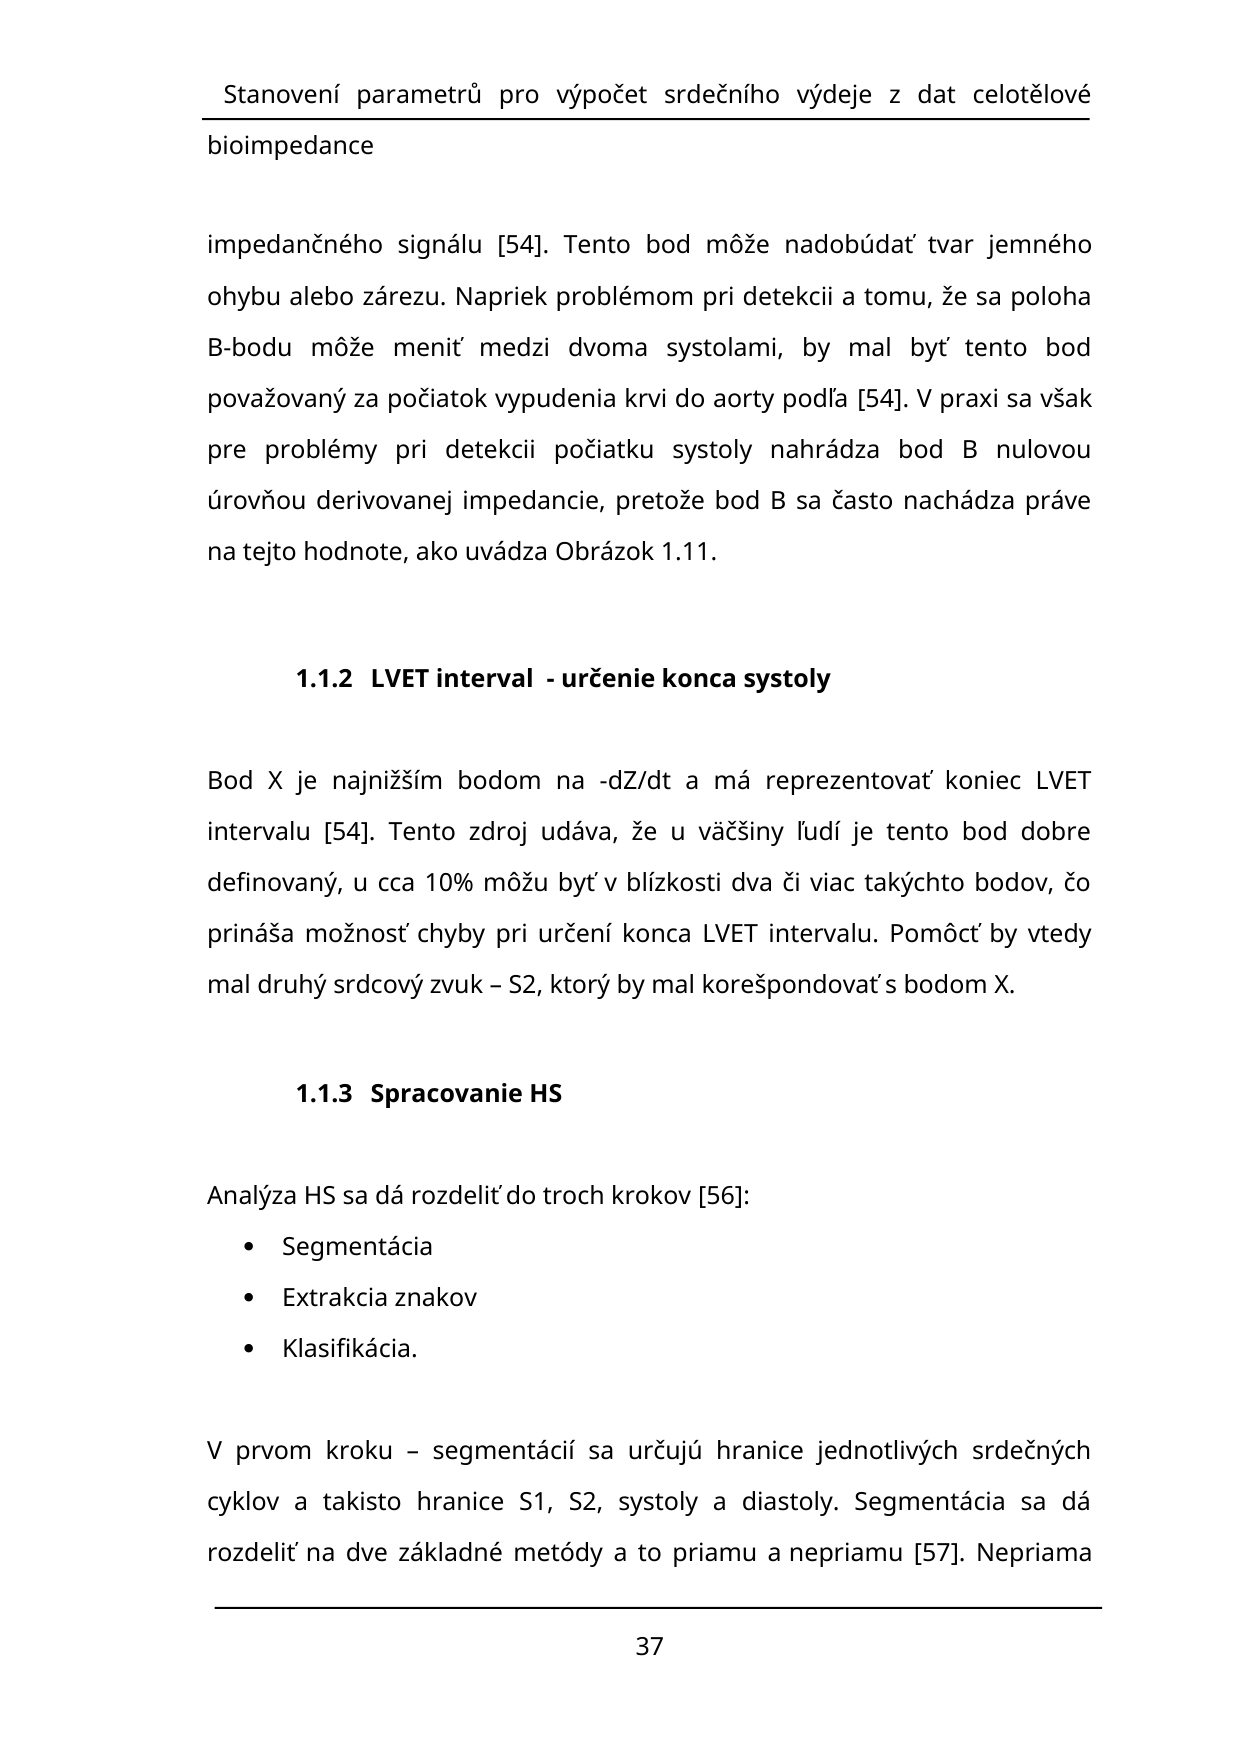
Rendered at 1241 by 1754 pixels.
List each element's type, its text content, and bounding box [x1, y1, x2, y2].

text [207, 227, 1092, 567]
list Klasifikácia. [244, 1331, 1092, 1365]
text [207, 1433, 1092, 1569]
list Segmentácia [244, 1229, 1092, 1263]
text Analýza HS sa dá rozdeliť do troch krokov [56]: [207, 1178, 1092, 1212]
text Bod X je najnižším bodom na -dZ/dt a má reprezentovať koniec LVET intervalu [54]. Tento zdroj udáva, že u väčšiny ľudí je tento bod dobre definovaný, u cca 10% môžu byť v blízkosti dva či viac takýchto bodov, čo prináša možnosť chyby pri určení konca LVET intervalu. Pomôcť by vtedy mal druhý srdcový zvuk – S2, ktorý by mal korešpondovať s bodom X. [207, 763, 1092, 1001]
list Extrakcia znakov [244, 1280, 1092, 1314]
subtitle LVET interval - určenie konca systoly [295, 661, 1092, 694]
subtitle Spracovanie HS [295, 1076, 1092, 1110]
